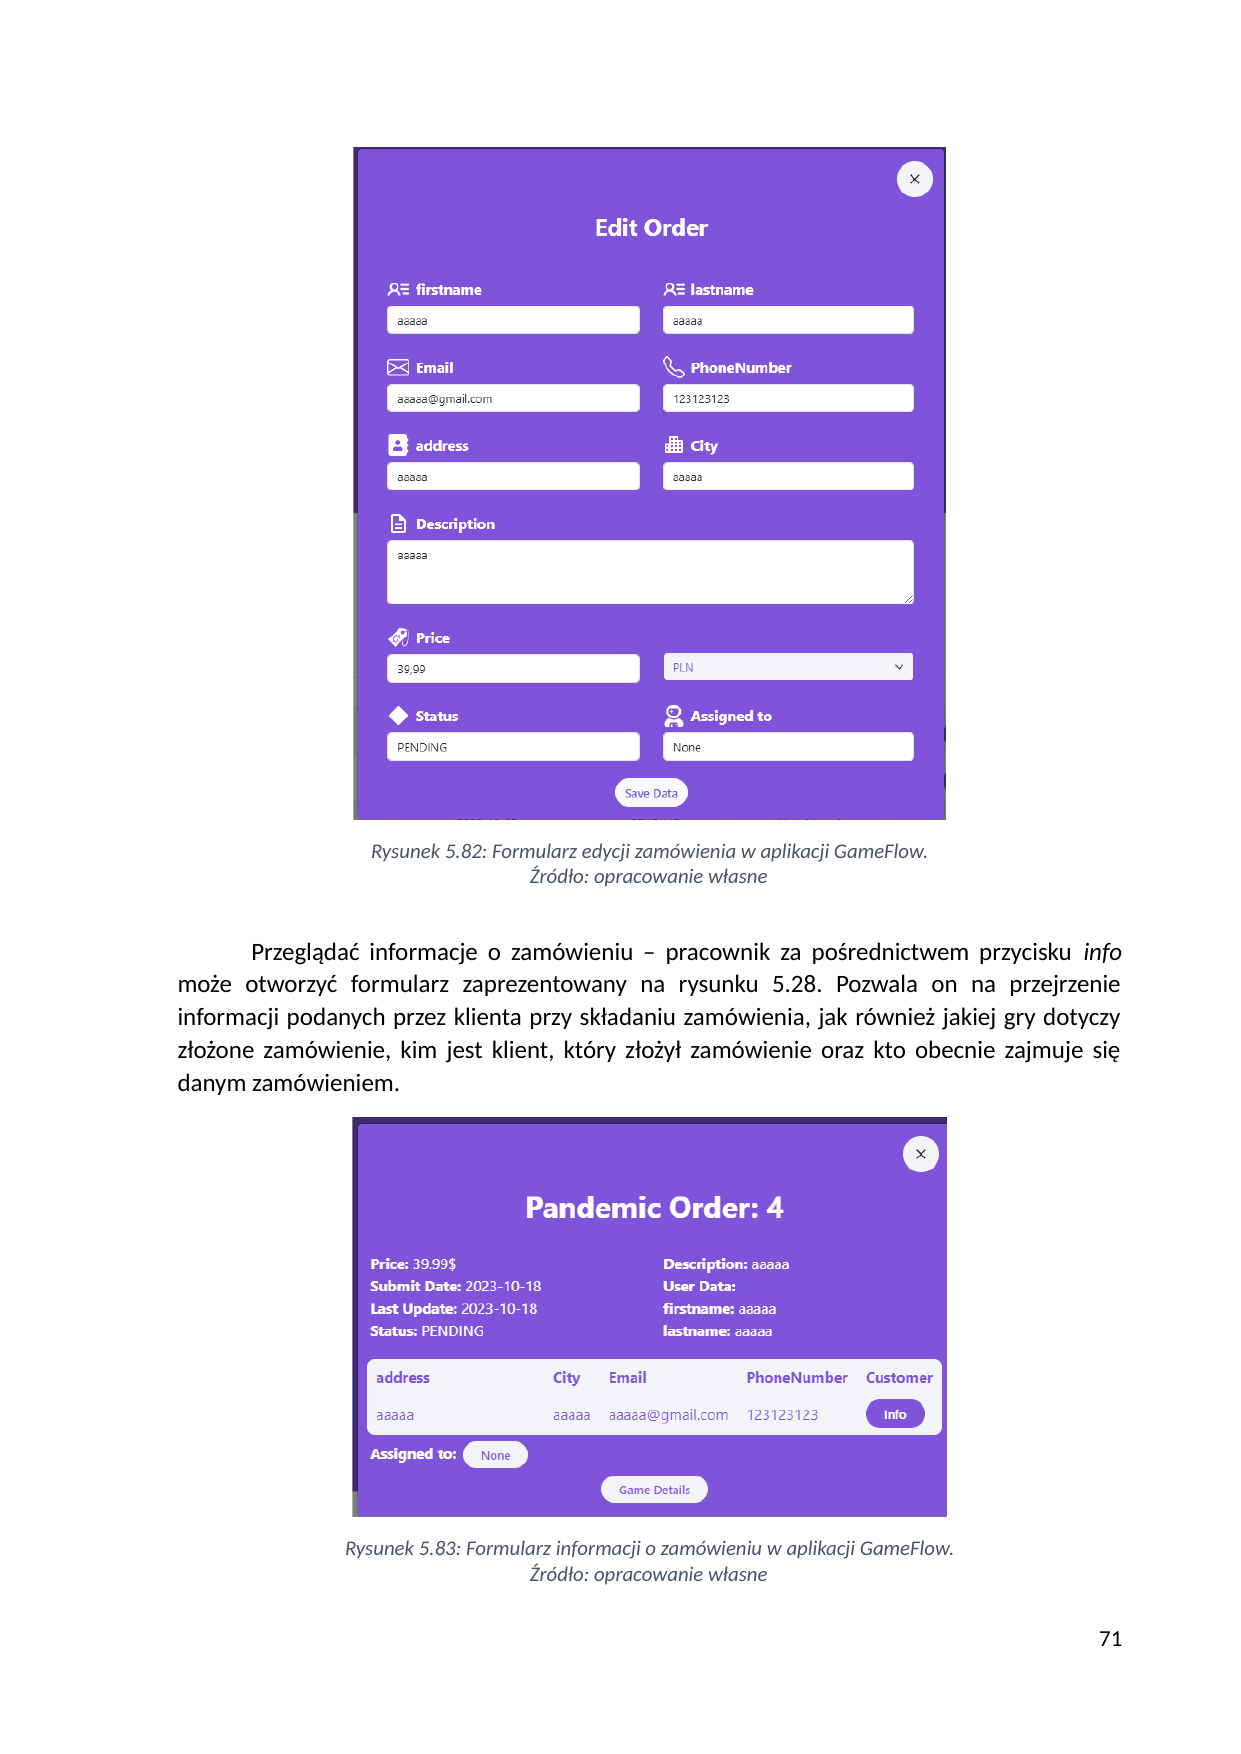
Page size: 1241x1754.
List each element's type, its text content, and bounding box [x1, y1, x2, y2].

text Przeglądać informacje o zamówieniu – pracownik za pośrednictwem przycisku info może otworzyć formularz zaprezentowany na rysunku 5.28. Pozwala on na przejrzenie informacji podanych przez klienta przy składaniu zamówienia, jak również jakiej gry dotyczy złożone zamówienie, kim jest klient, który złożył zamówienie oraz kto obecnie zajmuje się danym zamówieniem. [177, 936, 1122, 1098]
text Źródło: opracowanie własne [177, 1561, 1122, 1586]
picture [353, 147, 946, 820]
text Źródło: opracowanie własne [177, 863, 1122, 889]
picture [352, 1117, 947, 1517]
